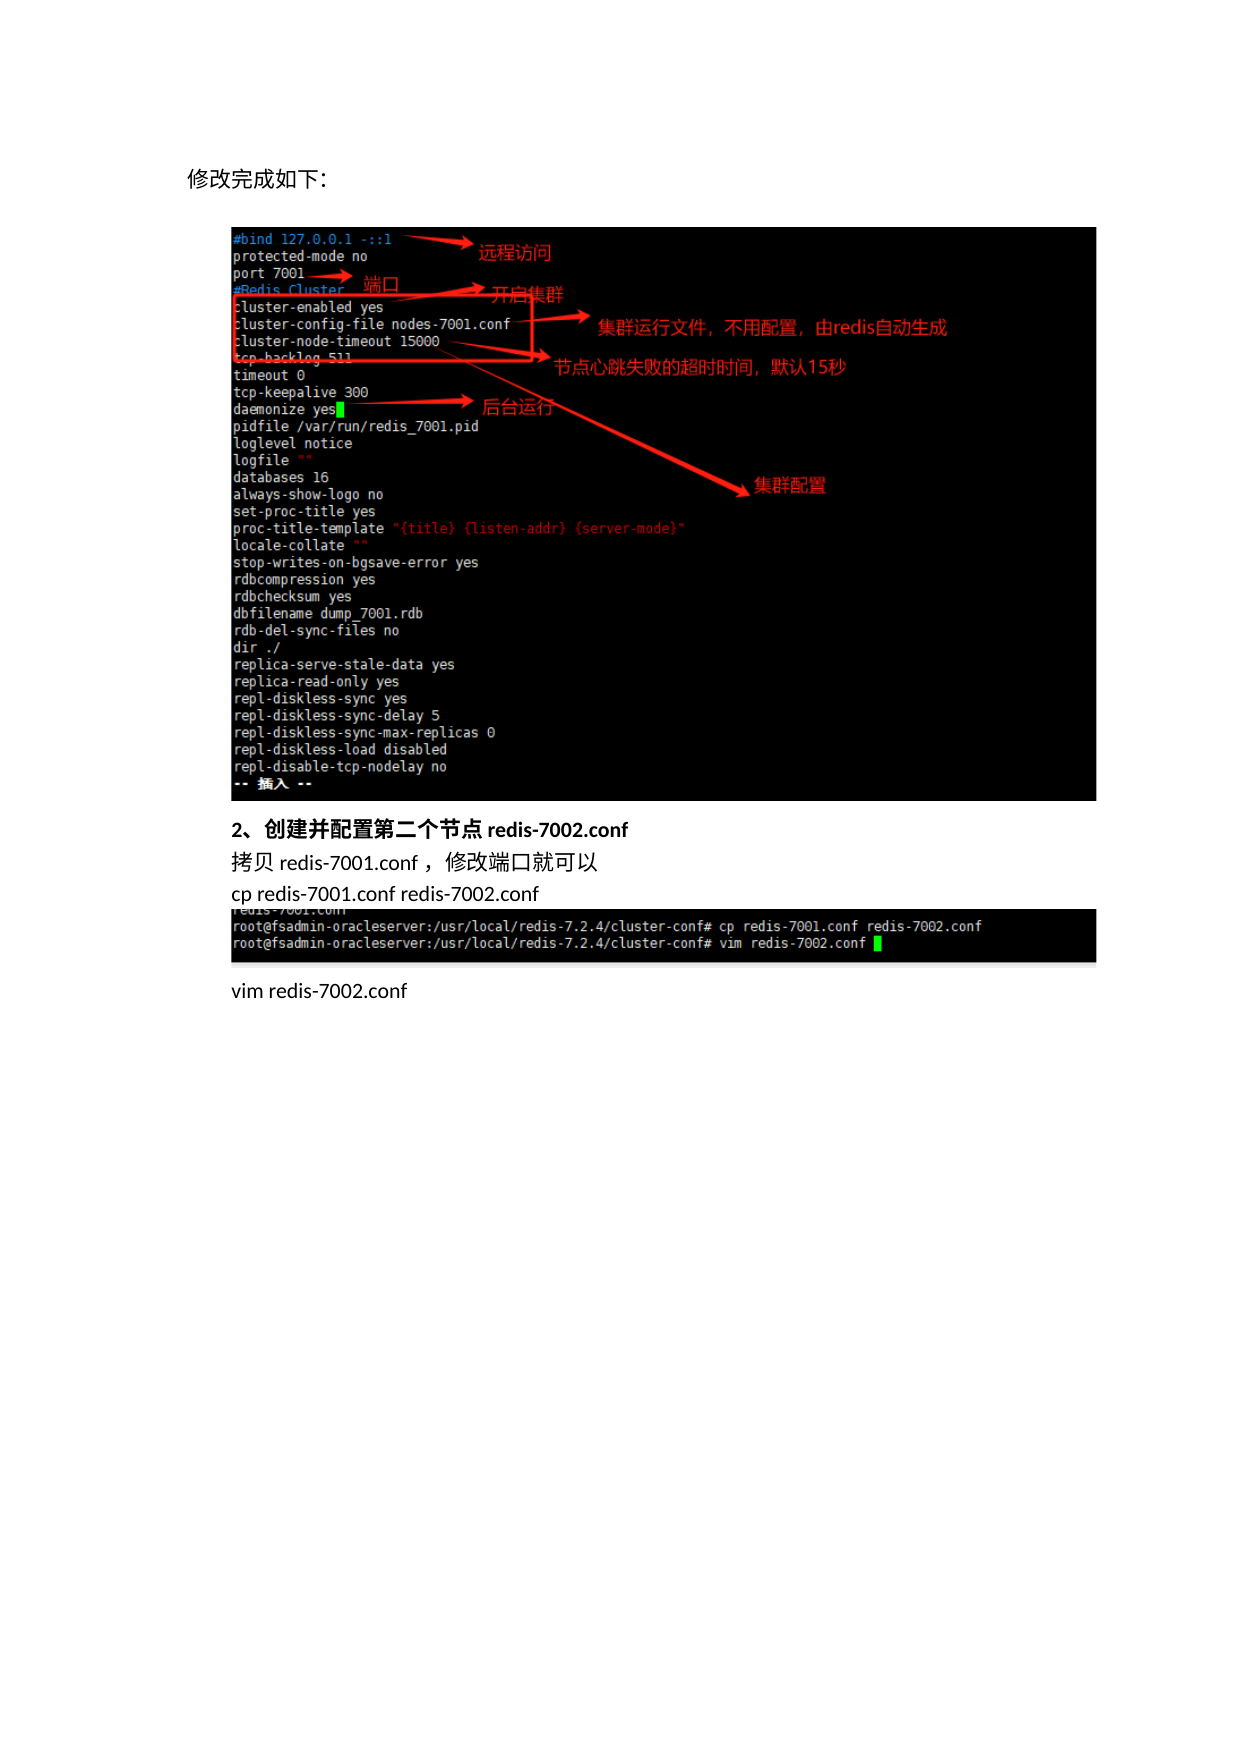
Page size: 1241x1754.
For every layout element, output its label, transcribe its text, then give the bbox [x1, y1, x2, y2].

text 2、创建并配置第二个节点redis-7002.conf [187, 812, 1053, 844]
picture [231, 909, 1097, 968]
text cp redis-7001.conf redis-7002.conf [187, 877, 1053, 909]
text 修改完成如下： [187, 162, 1053, 194]
text vim redis-7002.conf [187, 974, 1053, 1007]
text 拷贝redis-7001.conf ，修改端口就可以 [187, 844, 1053, 877]
picture [231, 227, 1097, 801]
